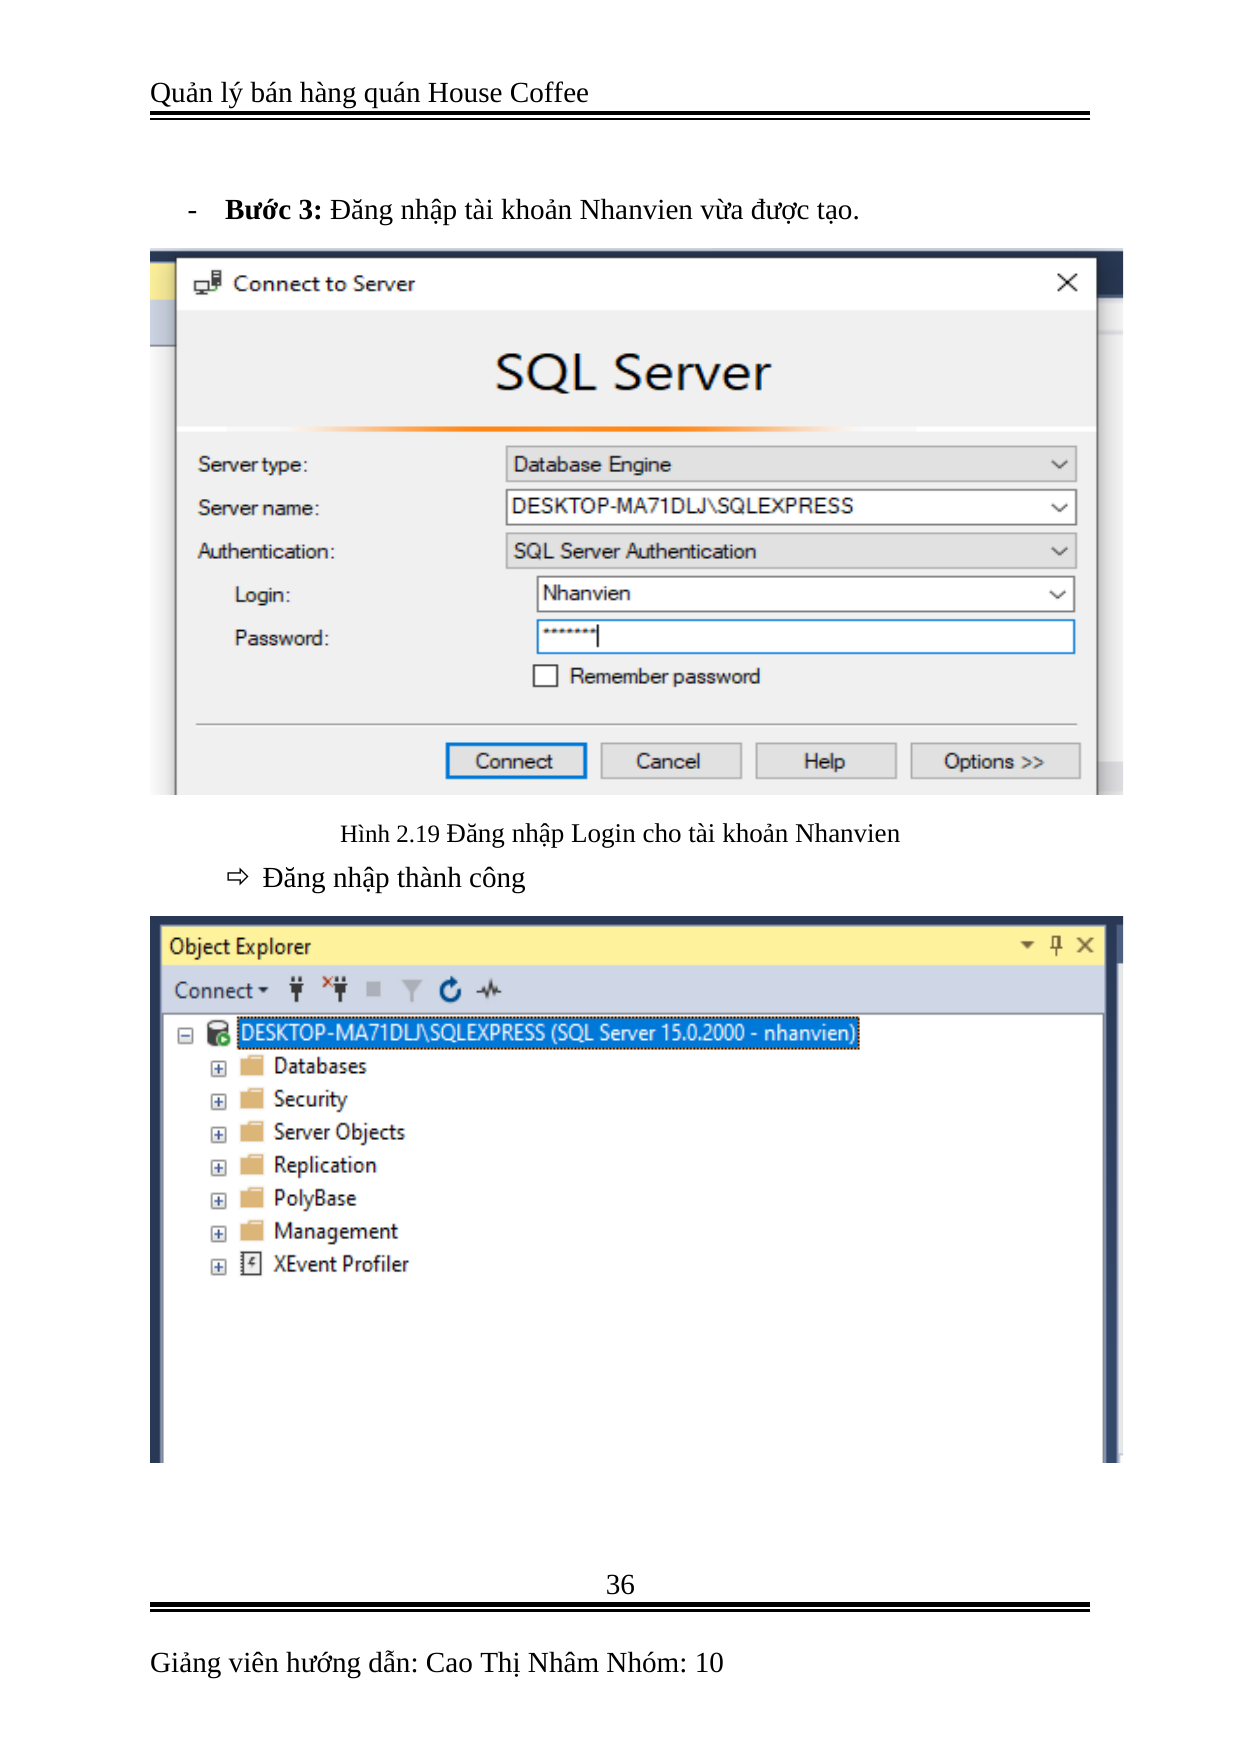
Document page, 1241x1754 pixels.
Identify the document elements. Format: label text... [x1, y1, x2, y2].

list Bước 3: Đăng nhập tài khoản Nhanvien vừa được tạo. [187, 192, 1090, 226]
list Đăng nhập thành công [225, 860, 1090, 894]
text Hình 2.19 Đăng nhập Login cho tài khoản Nhanvien [150, 817, 1090, 848]
picture [150, 916, 1124, 1463]
picture [150, 248, 1124, 795]
